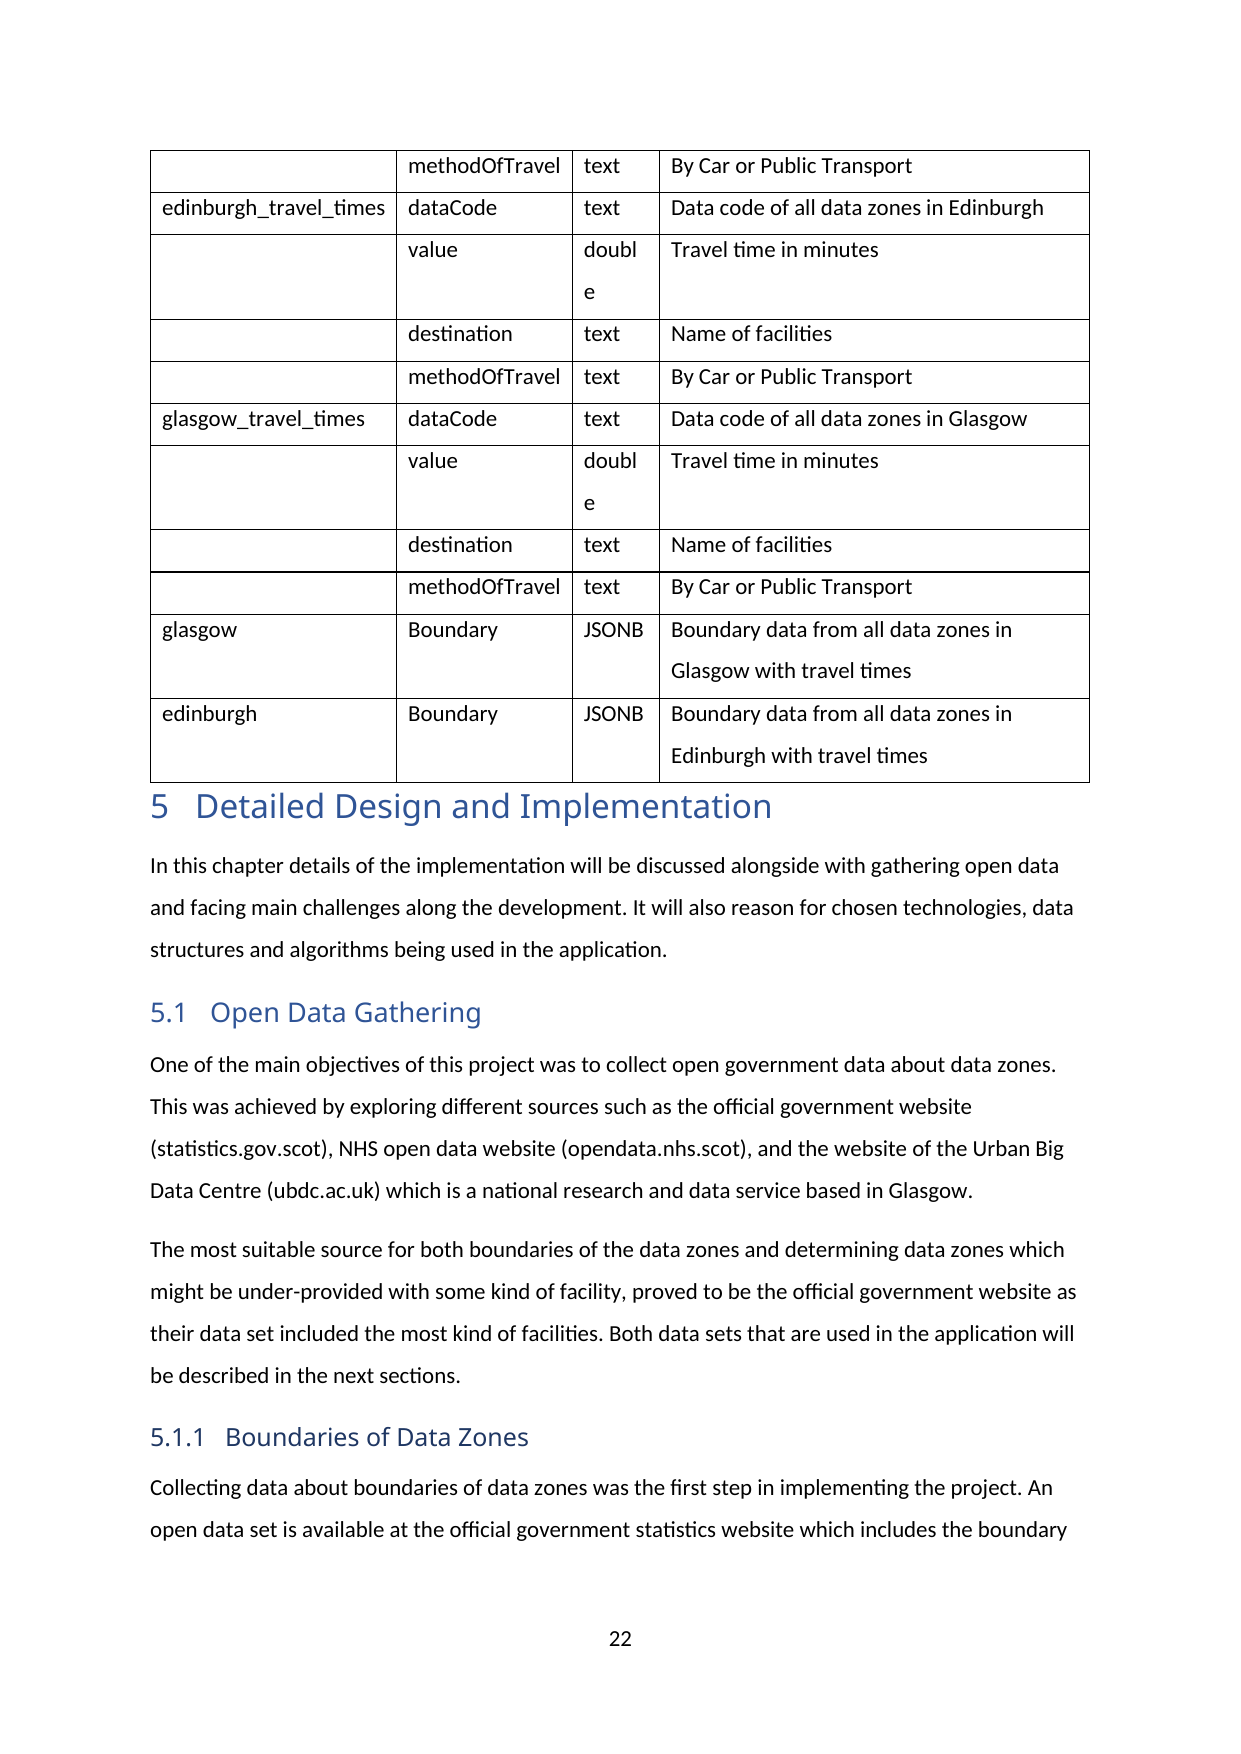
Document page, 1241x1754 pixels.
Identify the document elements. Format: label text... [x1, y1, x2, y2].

table_cell text [573, 151, 659, 192]
table_cell Boundary [397, 615, 572, 698]
text In this chapter details of the implementation will be discussed alongside with gathering open data and facing main challenges along the development. It will also reason for chosen technologies, data structures and algorithms being used in the application. [150, 851, 1090, 963]
table_cell [151, 235, 396, 318]
table_cell text [573, 404, 659, 445]
subtitle Boundaries of Data Zones [150, 1419, 1090, 1453]
text One of the main objectives of this project was to collect open government data about data zones. This was achieved by exploring different sources such as the official government website (statistics.gov.scot), NHS open data website (opendata.nhs.scot), and the website of the Urban Big Data Centre (ubdc.ac.uk) which is a national research and data service based in Glasgow. [150, 1050, 1090, 1204]
table_cell Data code of all data zones in Edinburgh [660, 193, 1089, 234]
table_cell text [573, 362, 659, 403]
table_cell dataCode [397, 193, 572, 234]
table_cell JSONB [573, 615, 659, 698]
table_cell value [397, 235, 572, 318]
table_cell double [573, 235, 659, 318]
table_cell text [573, 193, 659, 234]
table_cell Travel time in minutes [660, 235, 1089, 318]
table_cell glasgow_travel_times [151, 404, 396, 445]
table_cell destination [397, 530, 572, 571]
table_cell [151, 573, 396, 614]
subtitle Open Data Gathering [150, 994, 1090, 1031]
table_cell [151, 362, 396, 403]
table_cell text [573, 573, 659, 614]
table_cell double [573, 446, 659, 529]
table_cell text [573, 530, 659, 571]
table_cell methodOfTravel [397, 573, 572, 614]
table_cell Boundary [397, 699, 572, 782]
subtitle Detailed Design and Implementation [150, 783, 1090, 828]
table_cell [151, 446, 396, 529]
table_cell By Car or Public Transport [660, 573, 1089, 614]
text The most suitable source for both boundaries of the data zones and determining data zones which might be under-provided with some kind of facility, proved to be the official government website as their data set included the most kind of facilities. Both data sets that are used in the application will be described in the next sections. [150, 1235, 1090, 1389]
table_cell dataCode [397, 404, 572, 445]
table_cell Data code of all data zones in Glasgow [660, 404, 1089, 445]
table_cell Boundary data from all data zones in Glasgow with travel times [660, 615, 1089, 698]
table_cell By Car or Public Transport [660, 151, 1089, 192]
table_cell Name of facilities [660, 530, 1089, 571]
table_cell destination [397, 320, 572, 361]
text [150, 1473, 1090, 1543]
table_cell text [573, 320, 659, 361]
table_cell methodOfTravel [397, 151, 572, 192]
table_cell [151, 530, 396, 571]
table_cell Travel time in minutes [660, 446, 1089, 529]
table_cell JSONB [573, 699, 659, 782]
table_cell By Car or Public Transport [660, 362, 1089, 403]
table_cell [151, 151, 396, 192]
table_cell [151, 320, 396, 361]
table_cell value [397, 446, 572, 529]
table_cell methodOfTravel [397, 362, 572, 403]
table_cell Boundary data from all data zones in Edinburgh with travel times [660, 699, 1089, 782]
table_cell glasgow [151, 615, 396, 698]
table_cell edinburgh [151, 699, 396, 782]
table_cell edinburgh_travel_times [151, 193, 396, 234]
table_cell Name of facilities [660, 320, 1089, 361]
